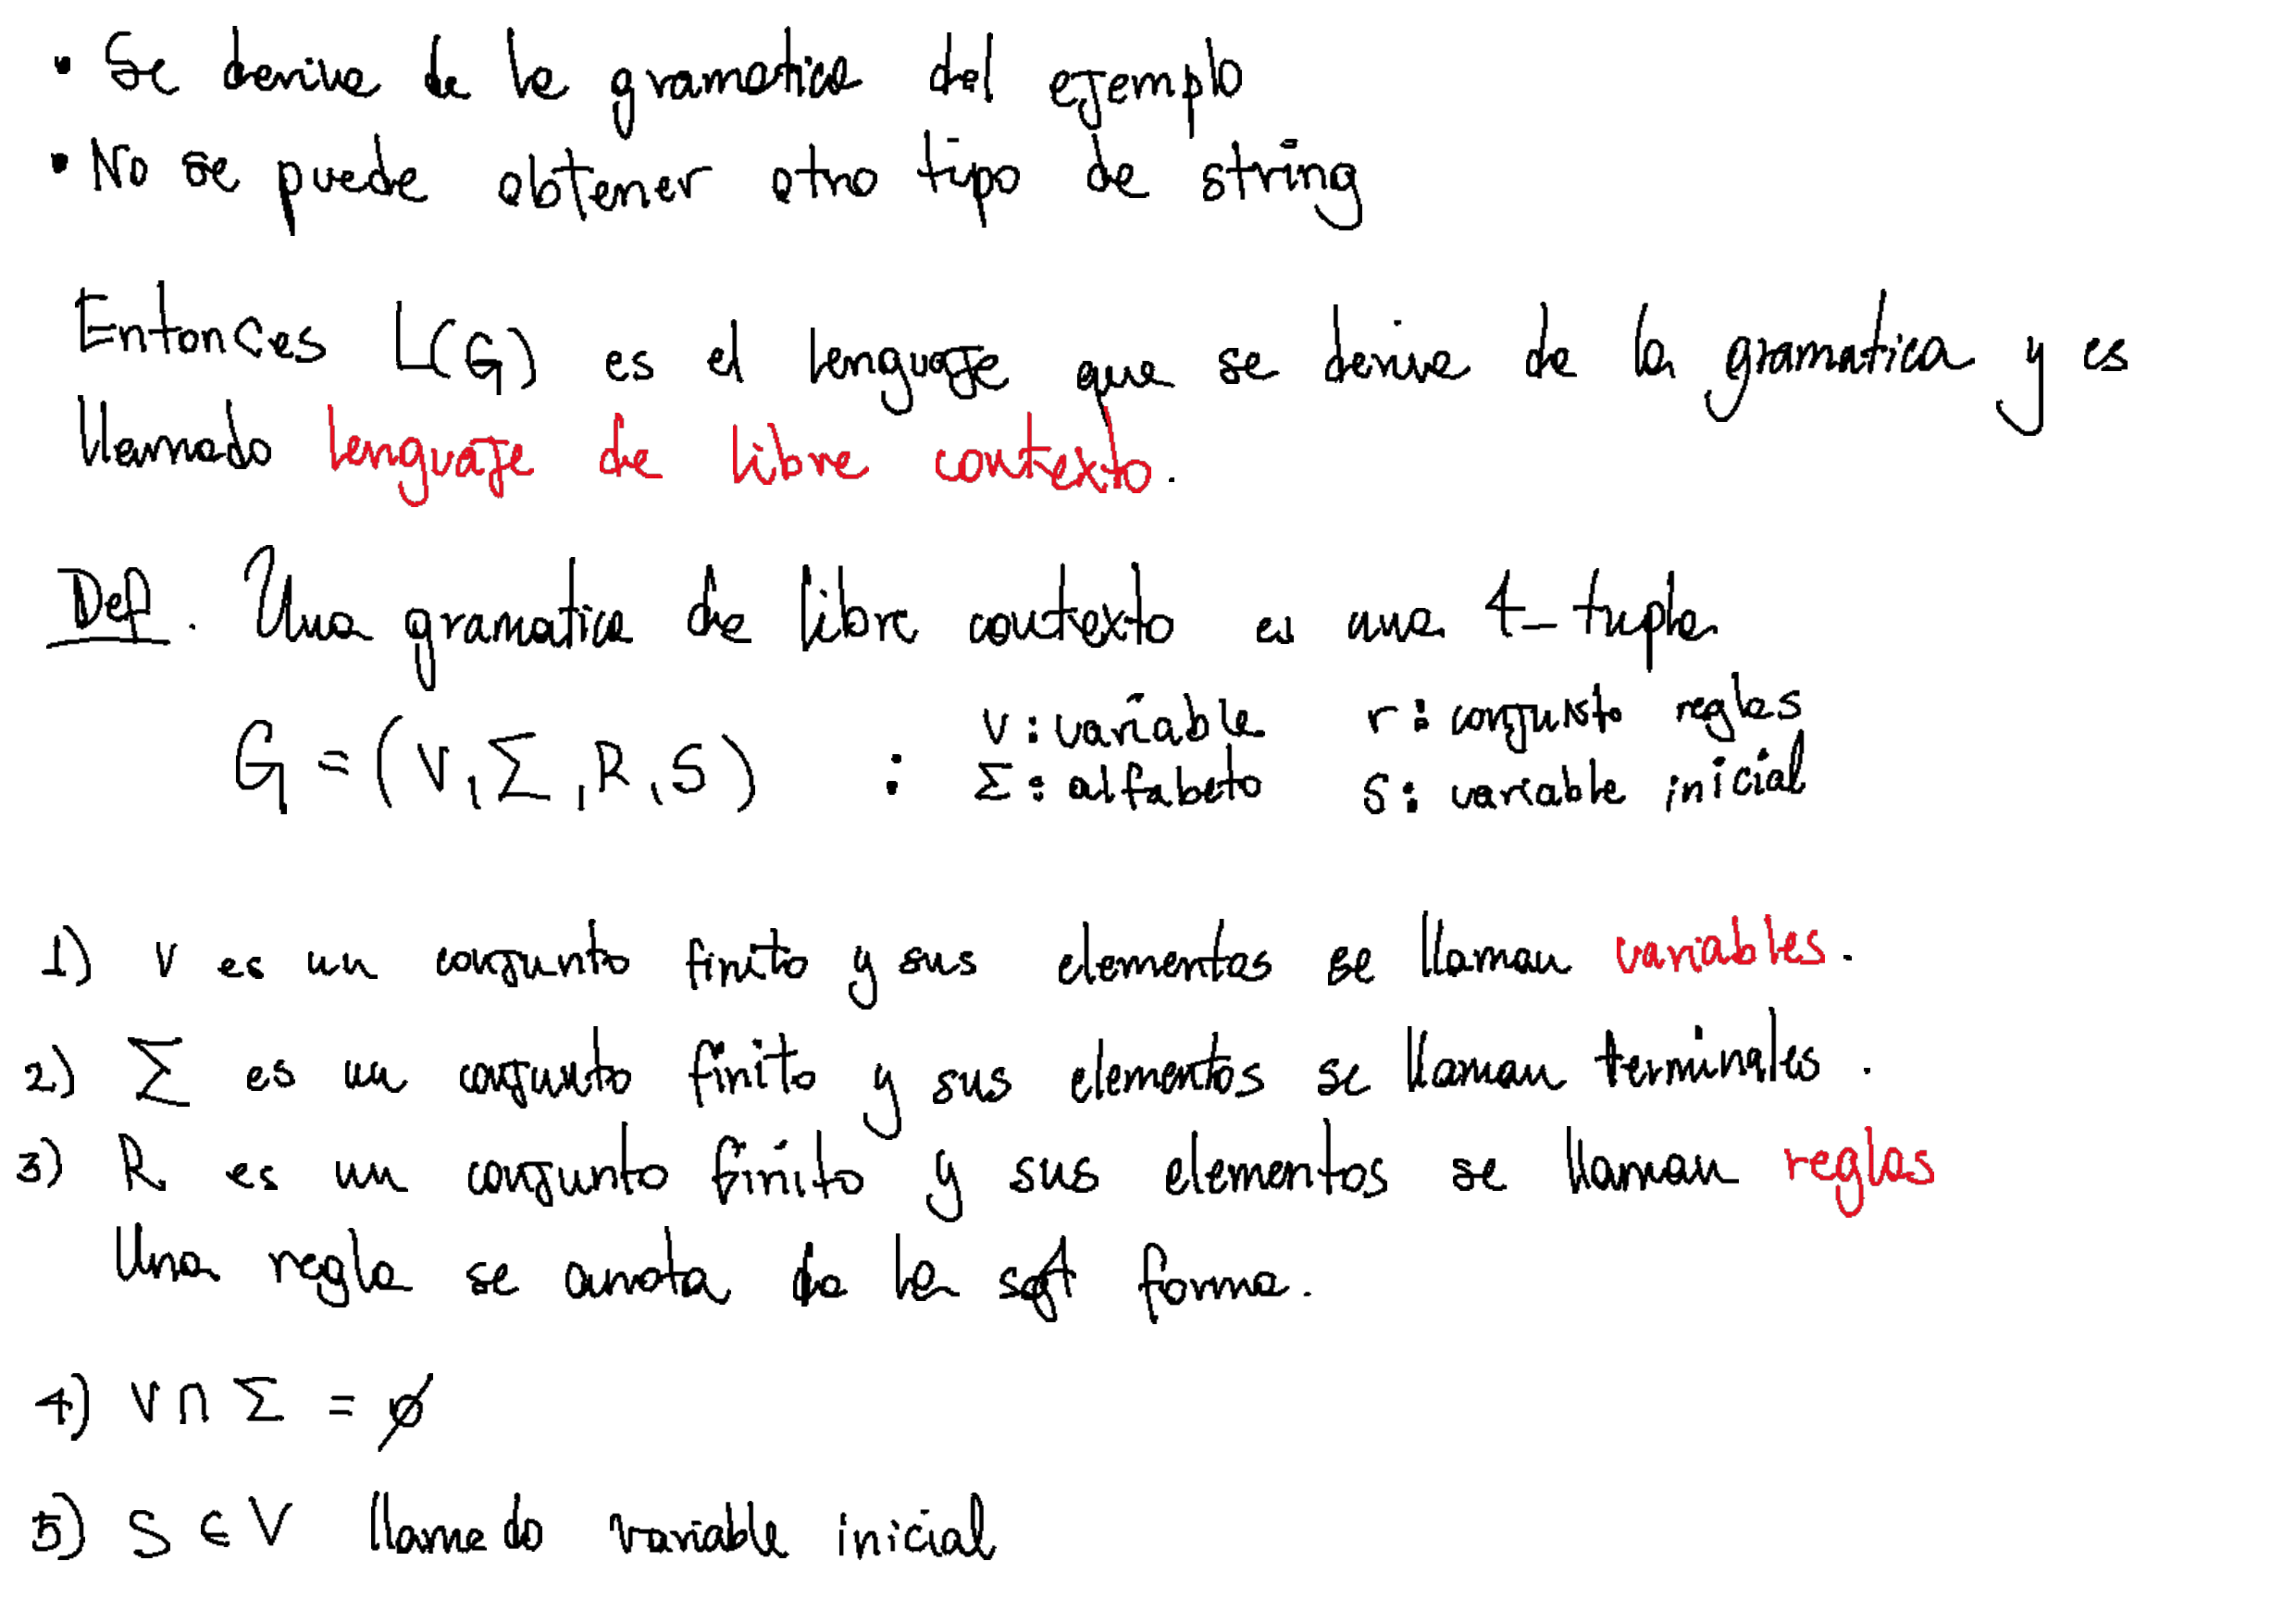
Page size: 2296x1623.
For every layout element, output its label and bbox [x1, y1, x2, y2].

picture [891, 754, 901, 763]
picture [1595, 1007, 1819, 1087]
picture [226, 1163, 278, 1190]
picture [156, 942, 178, 977]
picture [839, 1493, 997, 1560]
picture [118, 1134, 166, 1191]
picture [1325, 304, 1471, 383]
picture [1864, 1068, 1870, 1074]
picture [1617, 914, 1825, 973]
picture [600, 413, 663, 478]
picture [345, 1060, 408, 1093]
picture [999, 1235, 1076, 1322]
picture [130, 1510, 170, 1558]
picture [46, 567, 195, 649]
picture [236, 720, 287, 814]
picture [405, 557, 633, 691]
picture [466, 1262, 519, 1295]
picture [268, 1228, 413, 1307]
picture [1072, 1032, 1264, 1103]
picture [371, 1491, 487, 1554]
picture [1257, 616, 1294, 644]
picture [1784, 1126, 1934, 1218]
picture [117, 1222, 220, 1282]
picture [1453, 1158, 1508, 1191]
picture [2084, 338, 2128, 371]
picture [504, 1493, 542, 1552]
picture [308, 951, 378, 979]
picture [896, 1233, 960, 1301]
picture [930, 32, 993, 103]
picture [217, 957, 264, 979]
picture [849, 946, 976, 1010]
picture [689, 1033, 815, 1108]
picture [733, 423, 869, 485]
picture [51, 26, 877, 236]
picture [328, 404, 534, 507]
picture [1348, 608, 1445, 642]
picture [1996, 336, 2043, 436]
picture [686, 928, 808, 990]
picture [1408, 1026, 1567, 1092]
picture [75, 280, 326, 363]
picture [329, 1373, 433, 1452]
picture [336, 1161, 408, 1192]
picture [1364, 568, 1806, 814]
picture [970, 562, 1173, 648]
picture [933, 1067, 1011, 1104]
picture [1049, 37, 1362, 230]
picture [1526, 302, 1577, 378]
picture [1059, 919, 1272, 985]
picture [468, 1121, 668, 1207]
picture [42, 925, 91, 986]
picture [565, 1226, 731, 1305]
picture [318, 715, 755, 812]
picture [1328, 947, 1375, 985]
picture [1010, 1157, 1098, 1193]
picture [1318, 1059, 1371, 1096]
picture [1138, 1243, 1311, 1324]
picture [811, 328, 1175, 493]
picture [244, 545, 374, 642]
picture [606, 351, 653, 381]
picture [35, 1373, 89, 1441]
picture [1219, 348, 1280, 384]
picture [917, 130, 1020, 228]
picture [247, 1059, 295, 1091]
picture [707, 319, 744, 383]
picture [974, 693, 1265, 811]
picture [460, 1026, 631, 1109]
picture [1166, 1118, 1387, 1198]
picture [793, 1242, 848, 1307]
picture [396, 301, 536, 395]
picture [32, 1493, 85, 1560]
picture [1635, 289, 1975, 422]
picture [1843, 955, 1852, 960]
picture [17, 1137, 62, 1188]
picture [610, 1501, 789, 1558]
picture [1567, 1126, 1739, 1194]
picture [131, 1377, 284, 1424]
picture [712, 1063, 901, 1205]
picture [926, 1149, 962, 1222]
picture [78, 395, 271, 469]
picture [128, 1037, 190, 1107]
picture [201, 1496, 292, 1547]
picture [25, 1045, 74, 1098]
picture [887, 781, 898, 795]
picture [688, 564, 751, 643]
picture [1422, 911, 1572, 977]
picture [437, 919, 629, 987]
picture [801, 564, 919, 651]
